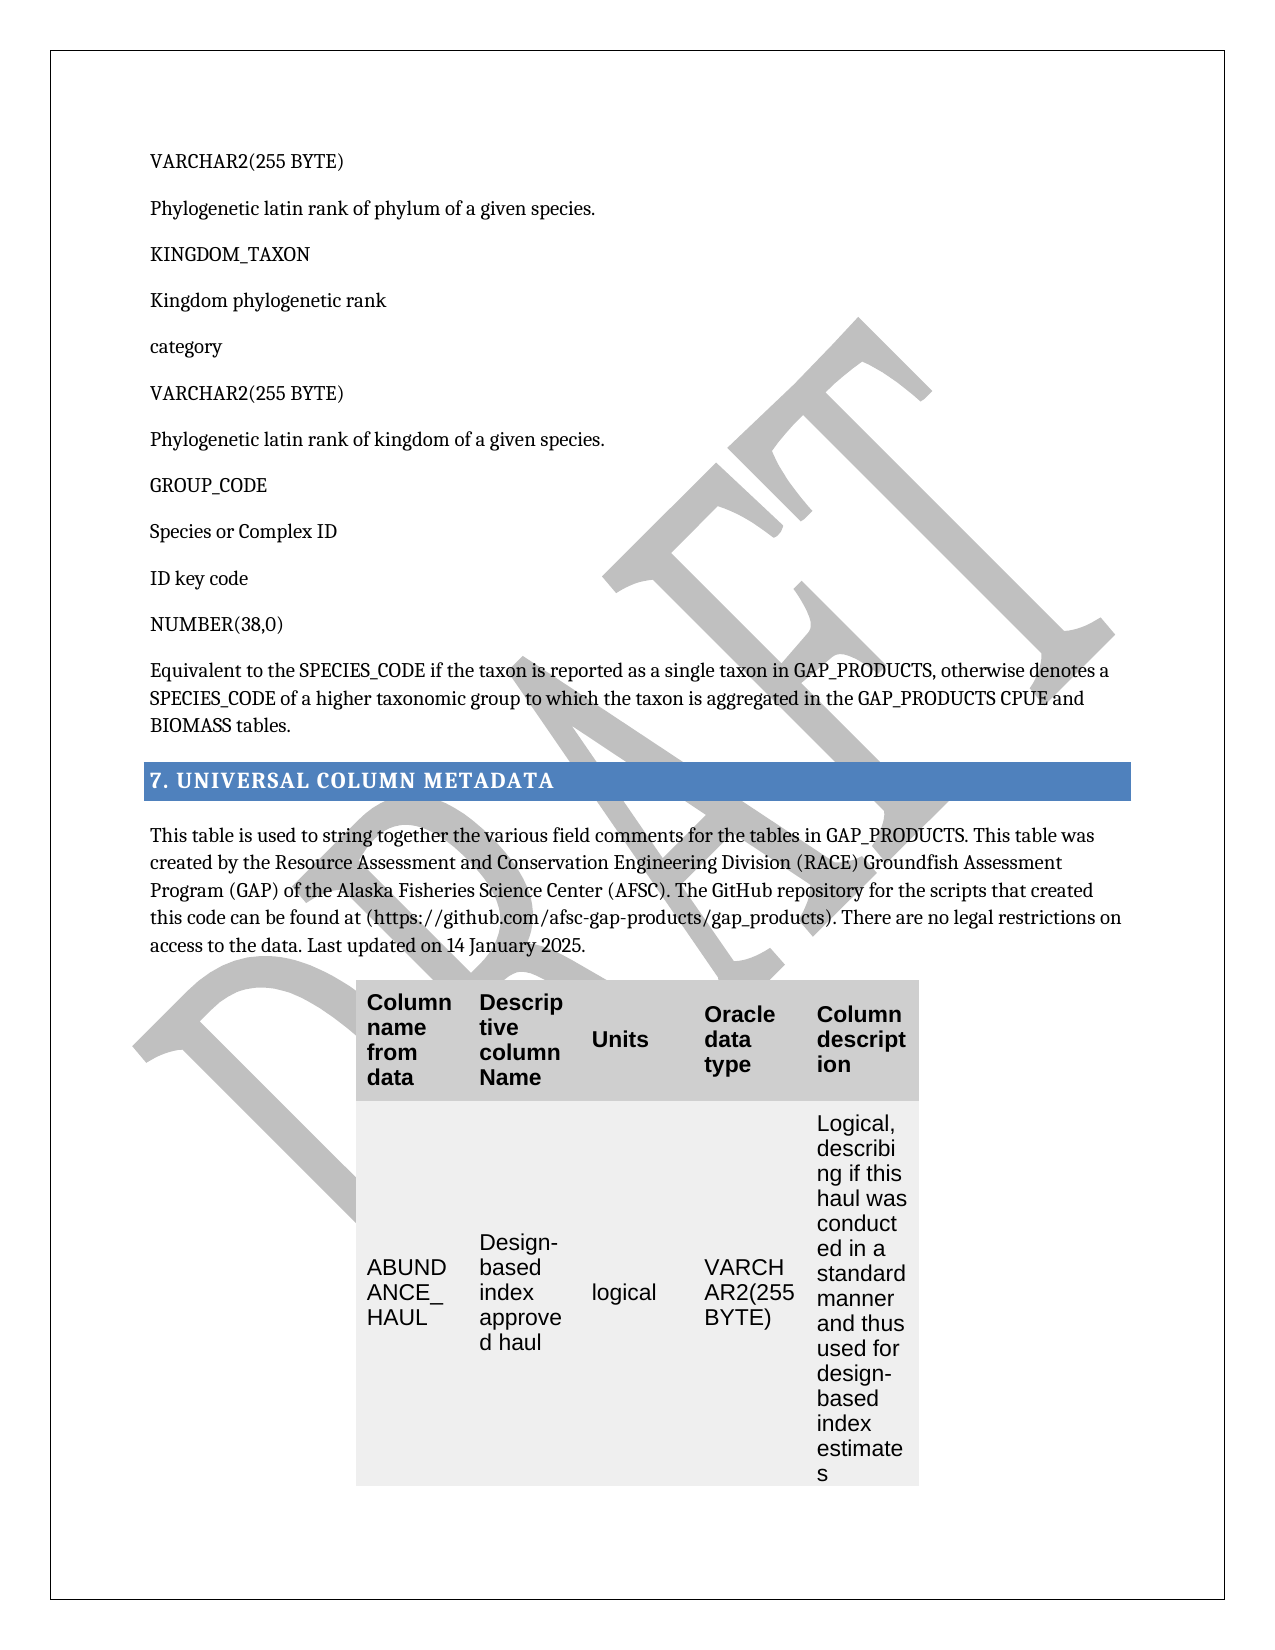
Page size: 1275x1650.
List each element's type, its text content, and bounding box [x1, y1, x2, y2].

table_cell Design-based index approved haul [469, 1101, 581, 1486]
text NUMBER(38,0) [150, 612, 1125, 636]
text category [150, 335, 1125, 359]
table_cell VARCHAR2(255 BYTE) [694, 1101, 806, 1486]
text ID key code [150, 566, 1125, 590]
text VARCHAR2(255 BYTE) [150, 150, 1125, 174]
text GROUP_CODE [150, 474, 1125, 498]
text Kingdom phylogenetic rank [150, 289, 1125, 313]
text KINGDOM_TAXON [150, 242, 1125, 266]
table_cell logical [581, 1101, 694, 1486]
subtitle 7. Universal Column Metadata [150, 768, 1125, 795]
text VARCHAR2(255 BYTE) [150, 381, 1125, 405]
text Species or Complex ID [150, 520, 1125, 544]
table_header Column name from data [356, 980, 469, 1101]
text This table is used to string together the various field comments for the tables in GAP_PRODUCTS. This table was created by the Resource Assessment and Conservation Engineering Division (RACE) Groundfish Assessment Program (GAP) of the Alaska Fisheries Science Center (AFSC). The GitHub repository for the scripts that created this code can be found at (https://github.com/afsc-gap-products/gap_products). There are no legal restrictions on access to the data. Last updated on 14 January 2025. [150, 823, 1125, 957]
text Equivalent to the SPECIES_CODE if the taxon is reported as a single taxon in GAP_PRODUCTS, otherwise denotes a SPECIES_CODE of a higher taxonomic group to which the taxon is aggregated in the GAP_PRODUCTS CPUE and BIOMASS tables. [150, 659, 1125, 738]
table_header Units [581, 980, 694, 1101]
table_header Descriptive column Name [469, 980, 581, 1101]
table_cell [806, 1101, 919, 1486]
table_header Oracle data type [694, 980, 806, 1101]
table_cell ABUNDANCE_HAUL [356, 1101, 469, 1486]
table_header Column description [806, 980, 919, 1101]
text Phylogenetic latin rank of kingdom of a given species. [150, 427, 1125, 451]
text Phylogenetic latin rank of phylum of a given species. [150, 196, 1125, 220]
